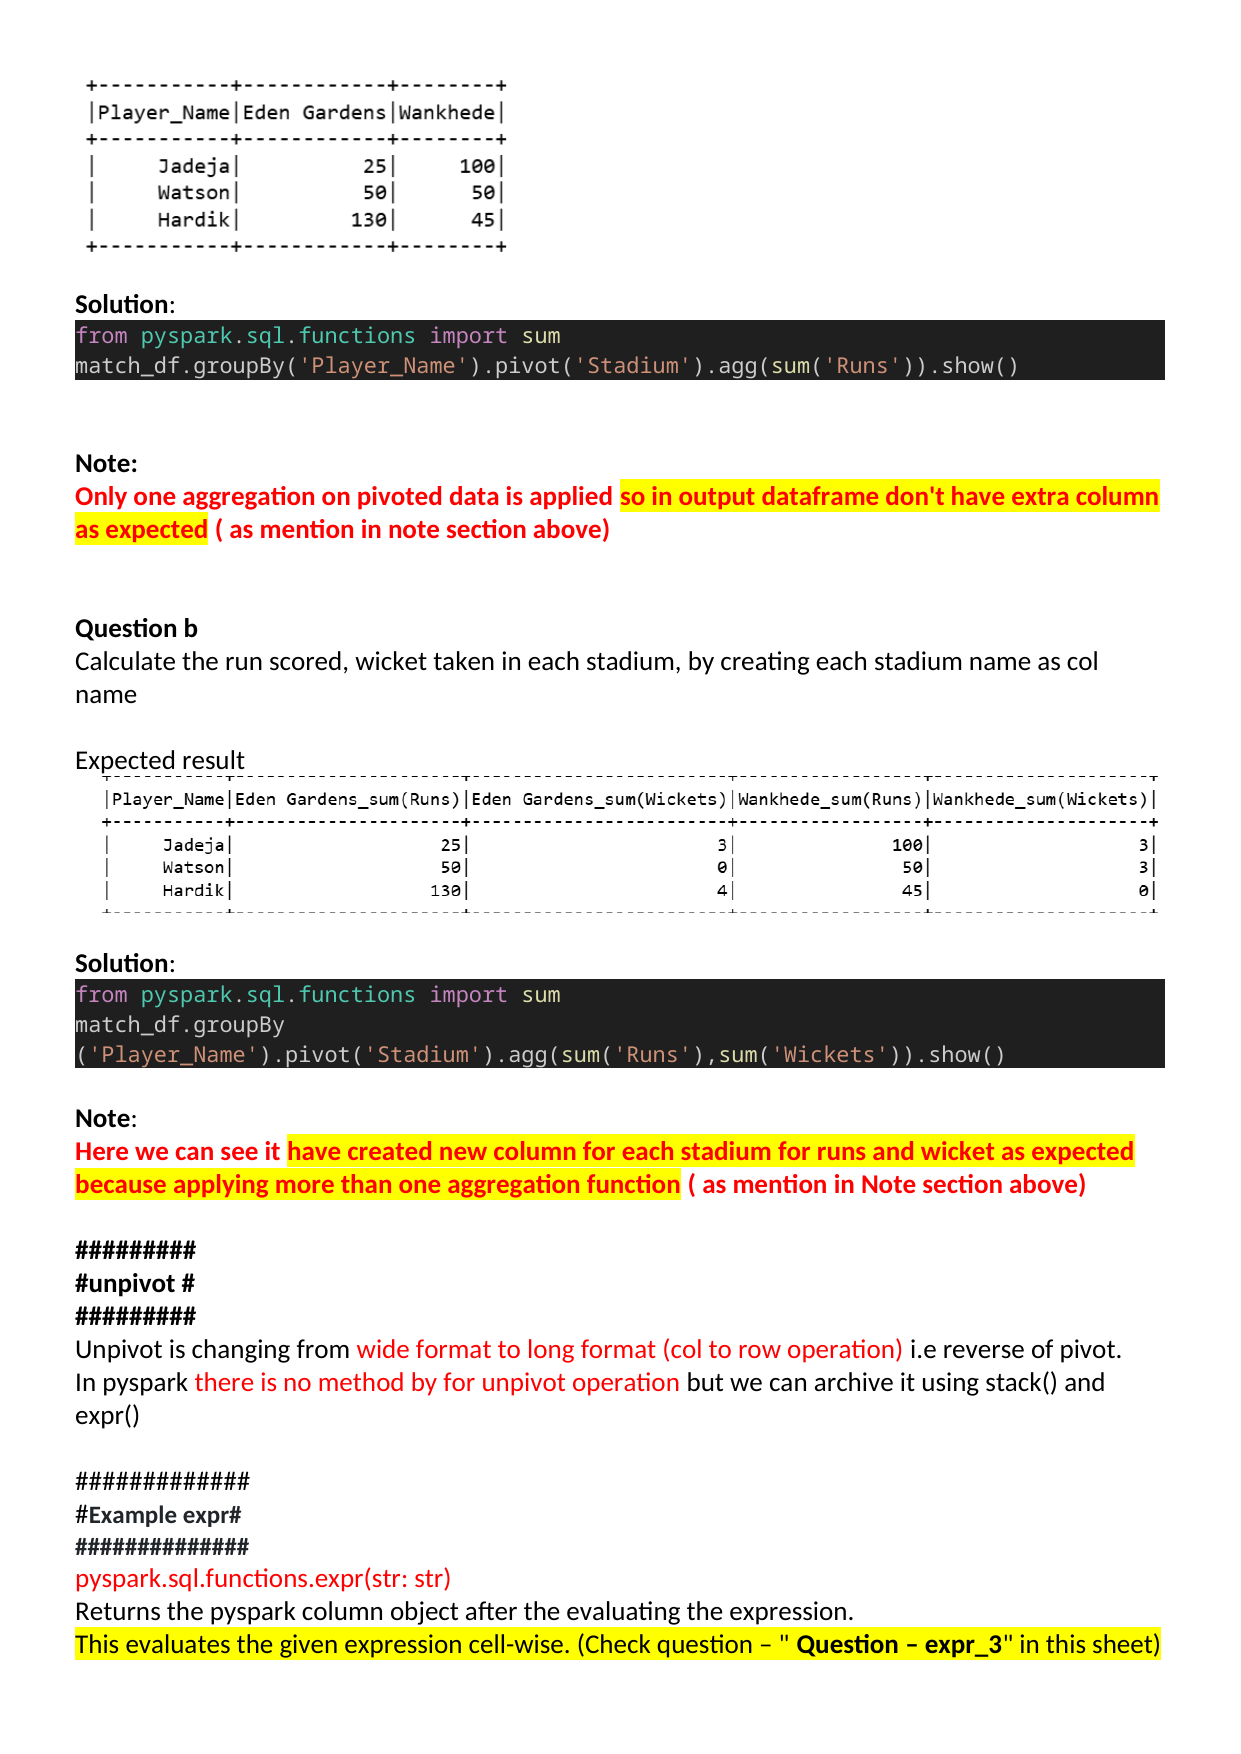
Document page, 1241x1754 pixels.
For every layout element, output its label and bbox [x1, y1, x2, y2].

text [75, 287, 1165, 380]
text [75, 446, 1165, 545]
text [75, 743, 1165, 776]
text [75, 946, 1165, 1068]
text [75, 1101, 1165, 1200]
picture [75, 75, 507, 255]
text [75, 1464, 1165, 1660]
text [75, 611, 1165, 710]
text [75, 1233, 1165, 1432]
picture [75, 776, 1166, 913]
